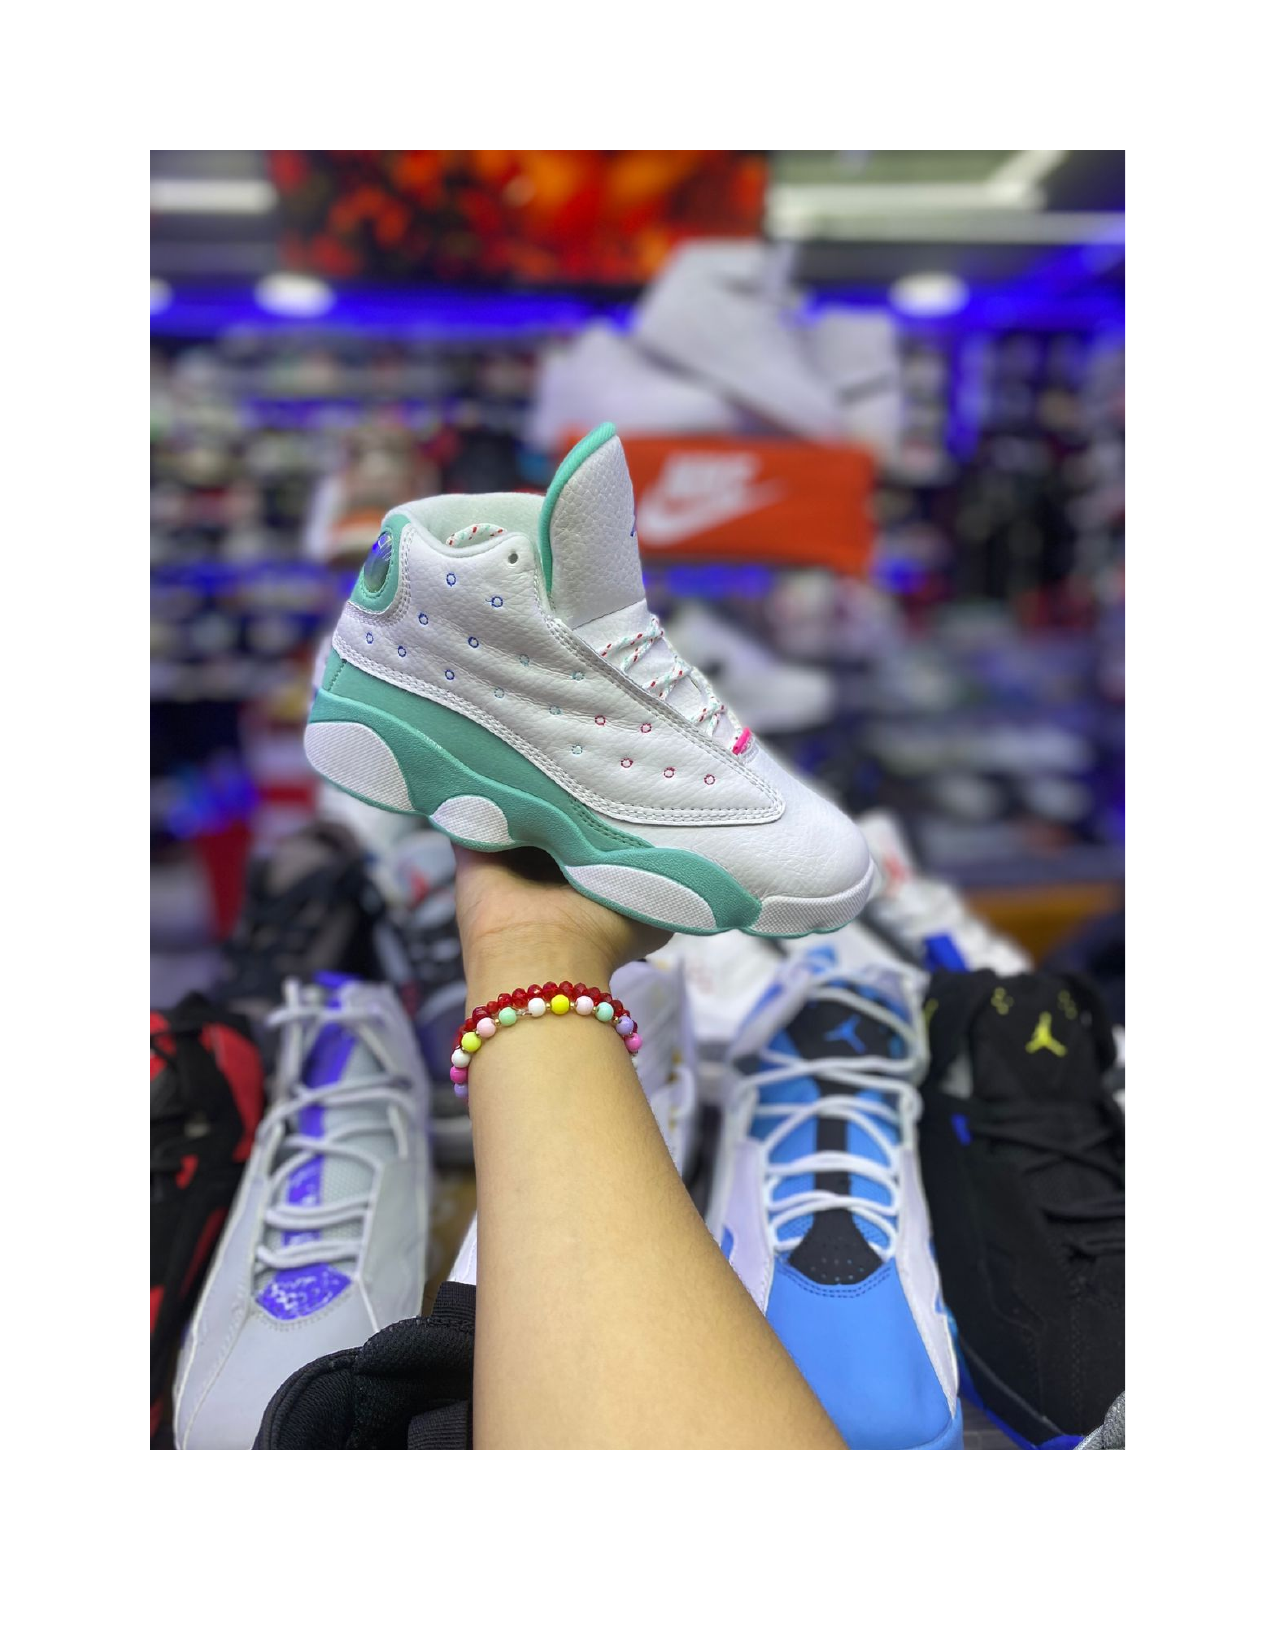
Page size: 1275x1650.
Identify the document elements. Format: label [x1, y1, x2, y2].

picture [150, 150, 1125, 1450]
